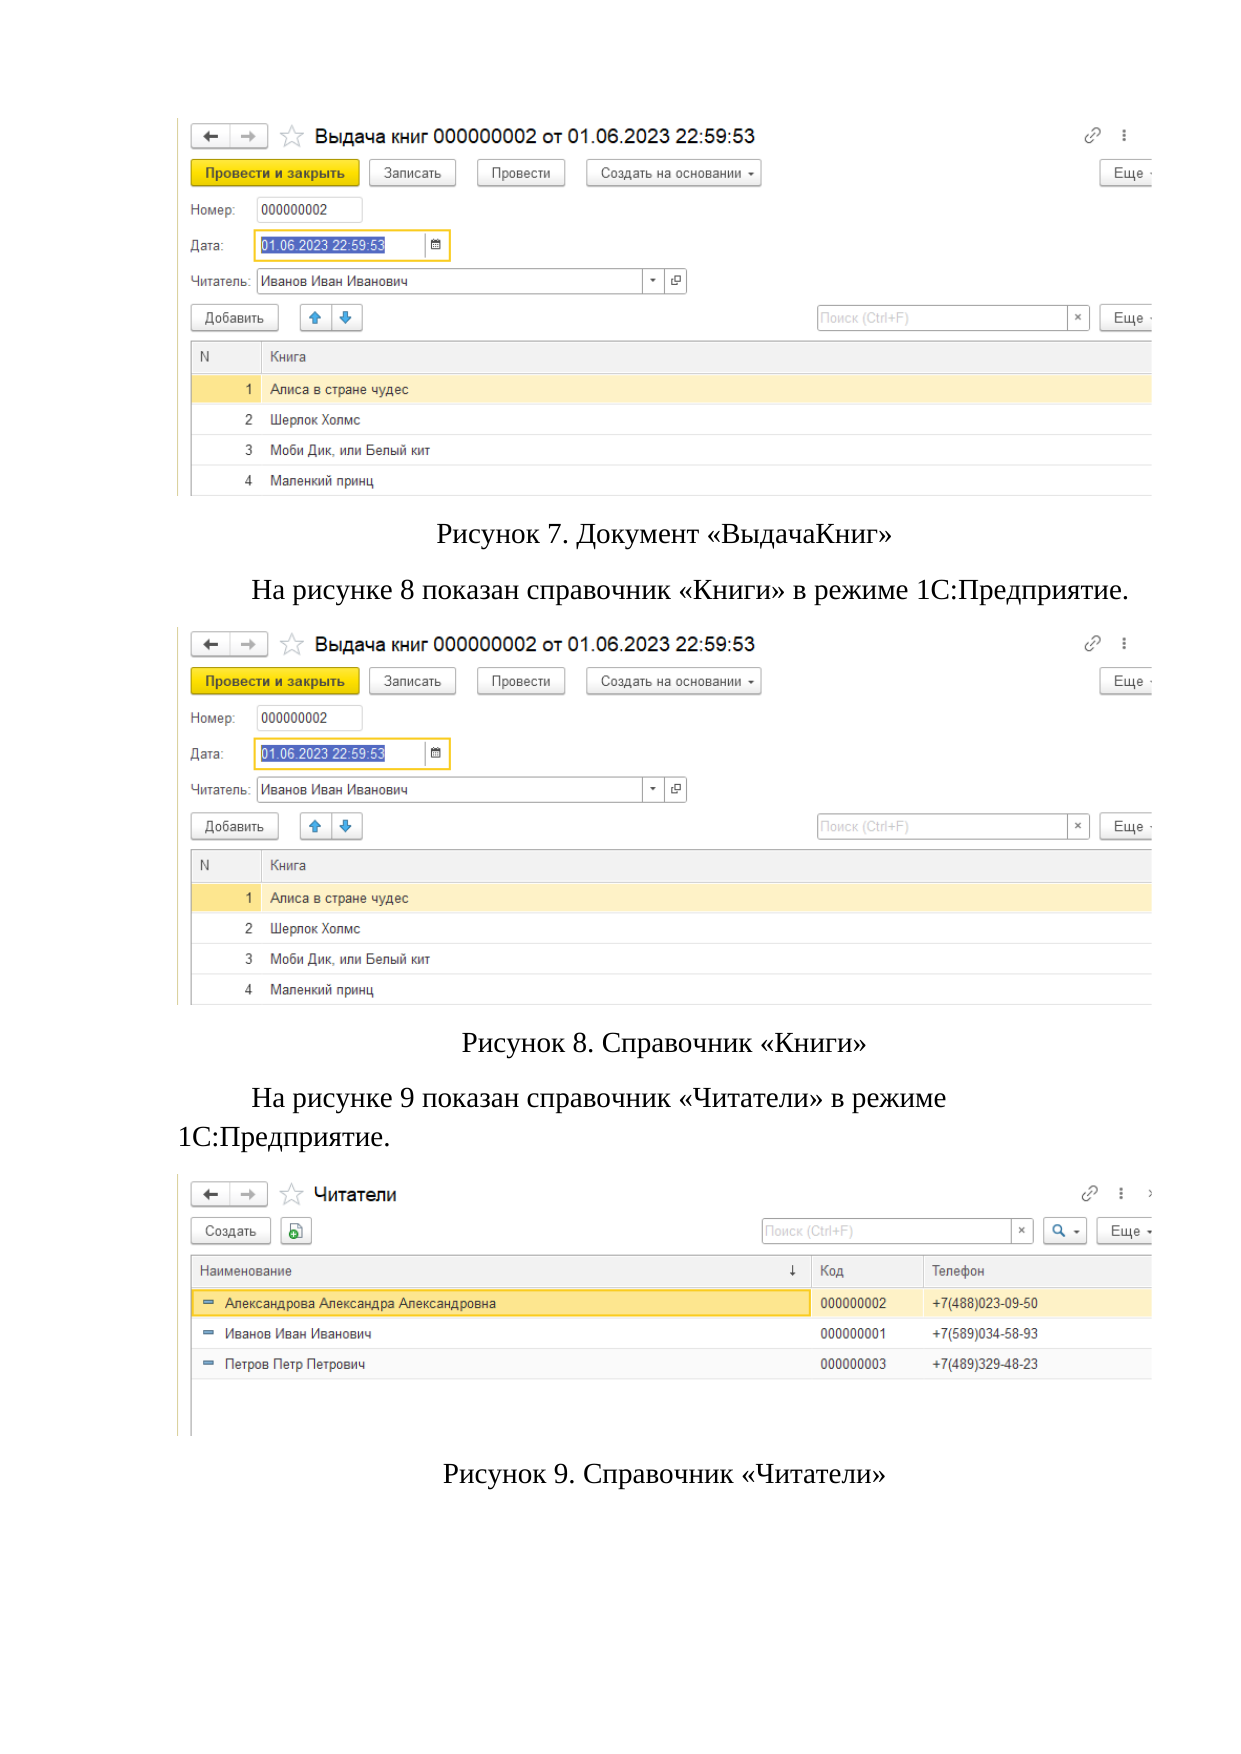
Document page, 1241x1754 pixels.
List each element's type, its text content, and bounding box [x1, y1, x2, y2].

text Рисунок 9. Справочник «Читатели» [177, 1457, 1152, 1490]
text Рисунок 7. Документ «ВыдачаКниг» [177, 517, 1152, 550]
picture [177, 118, 1152, 496]
picture [177, 1174, 1152, 1436]
text Рисунок 8. Справочник «Книги» [177, 1025, 1152, 1059]
text На рисунке 9 показан справочник «Читатели» в режиме 1С:Предприятие. [177, 1081, 1152, 1153]
picture [177, 627, 1152, 1005]
text На рисунке 8 показан справочник «Книги» в режиме 1С:Предприятие. [177, 572, 1152, 605]
